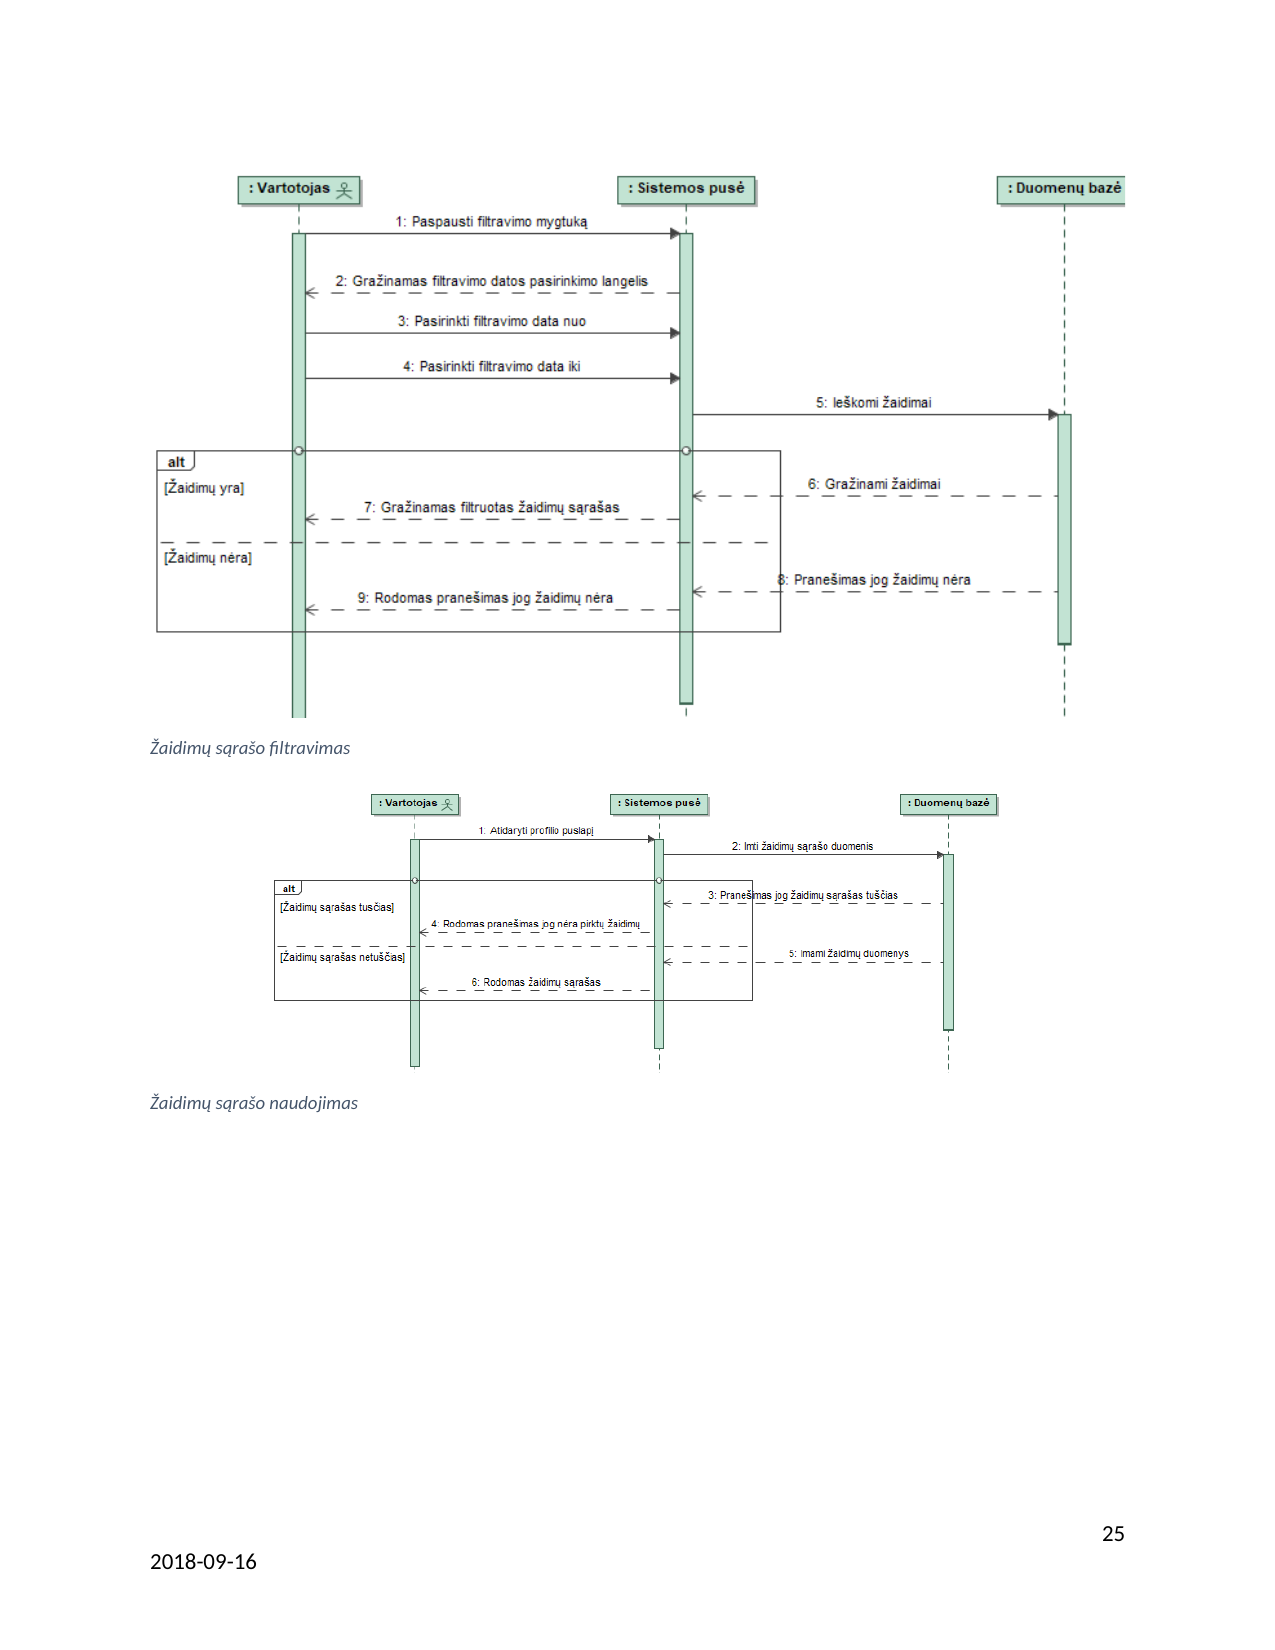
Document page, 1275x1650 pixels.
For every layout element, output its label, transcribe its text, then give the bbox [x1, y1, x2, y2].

text Žaidimų sąrašo filtravimas [150, 736, 1125, 759]
picture [262, 780, 1013, 1073]
picture [150, 150, 1125, 718]
text Žaidimų sąrašo naudojimas [150, 1091, 1125, 1114]
